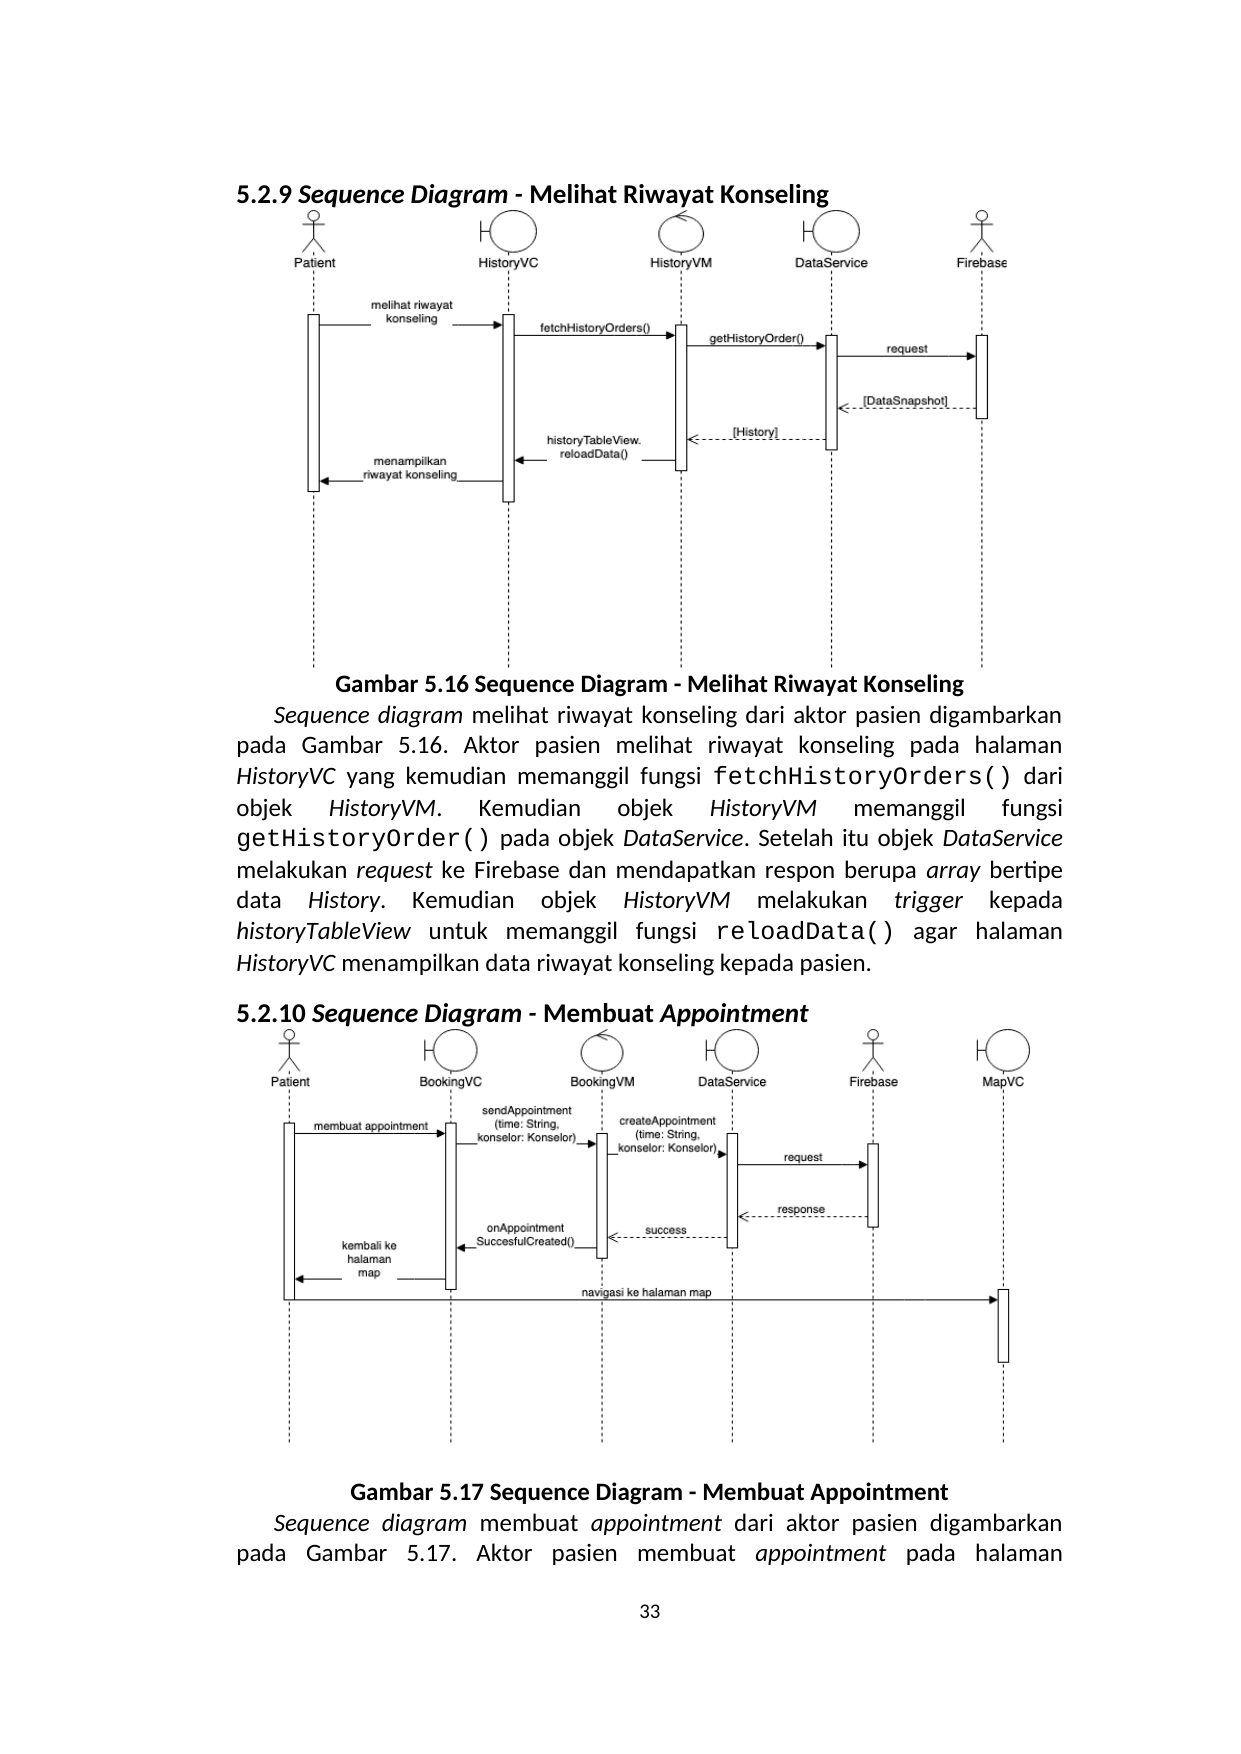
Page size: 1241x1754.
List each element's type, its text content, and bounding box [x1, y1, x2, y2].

picture [292, 210, 1007, 669]
picture [269, 1029, 1030, 1446]
subtitle Sequence Diagram - Melihat Riwayat Konseling [236, 177, 1063, 210]
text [236, 1507, 1063, 1568]
subtitle Sequence Diagram - Membuat Appointment [236, 996, 1063, 1029]
